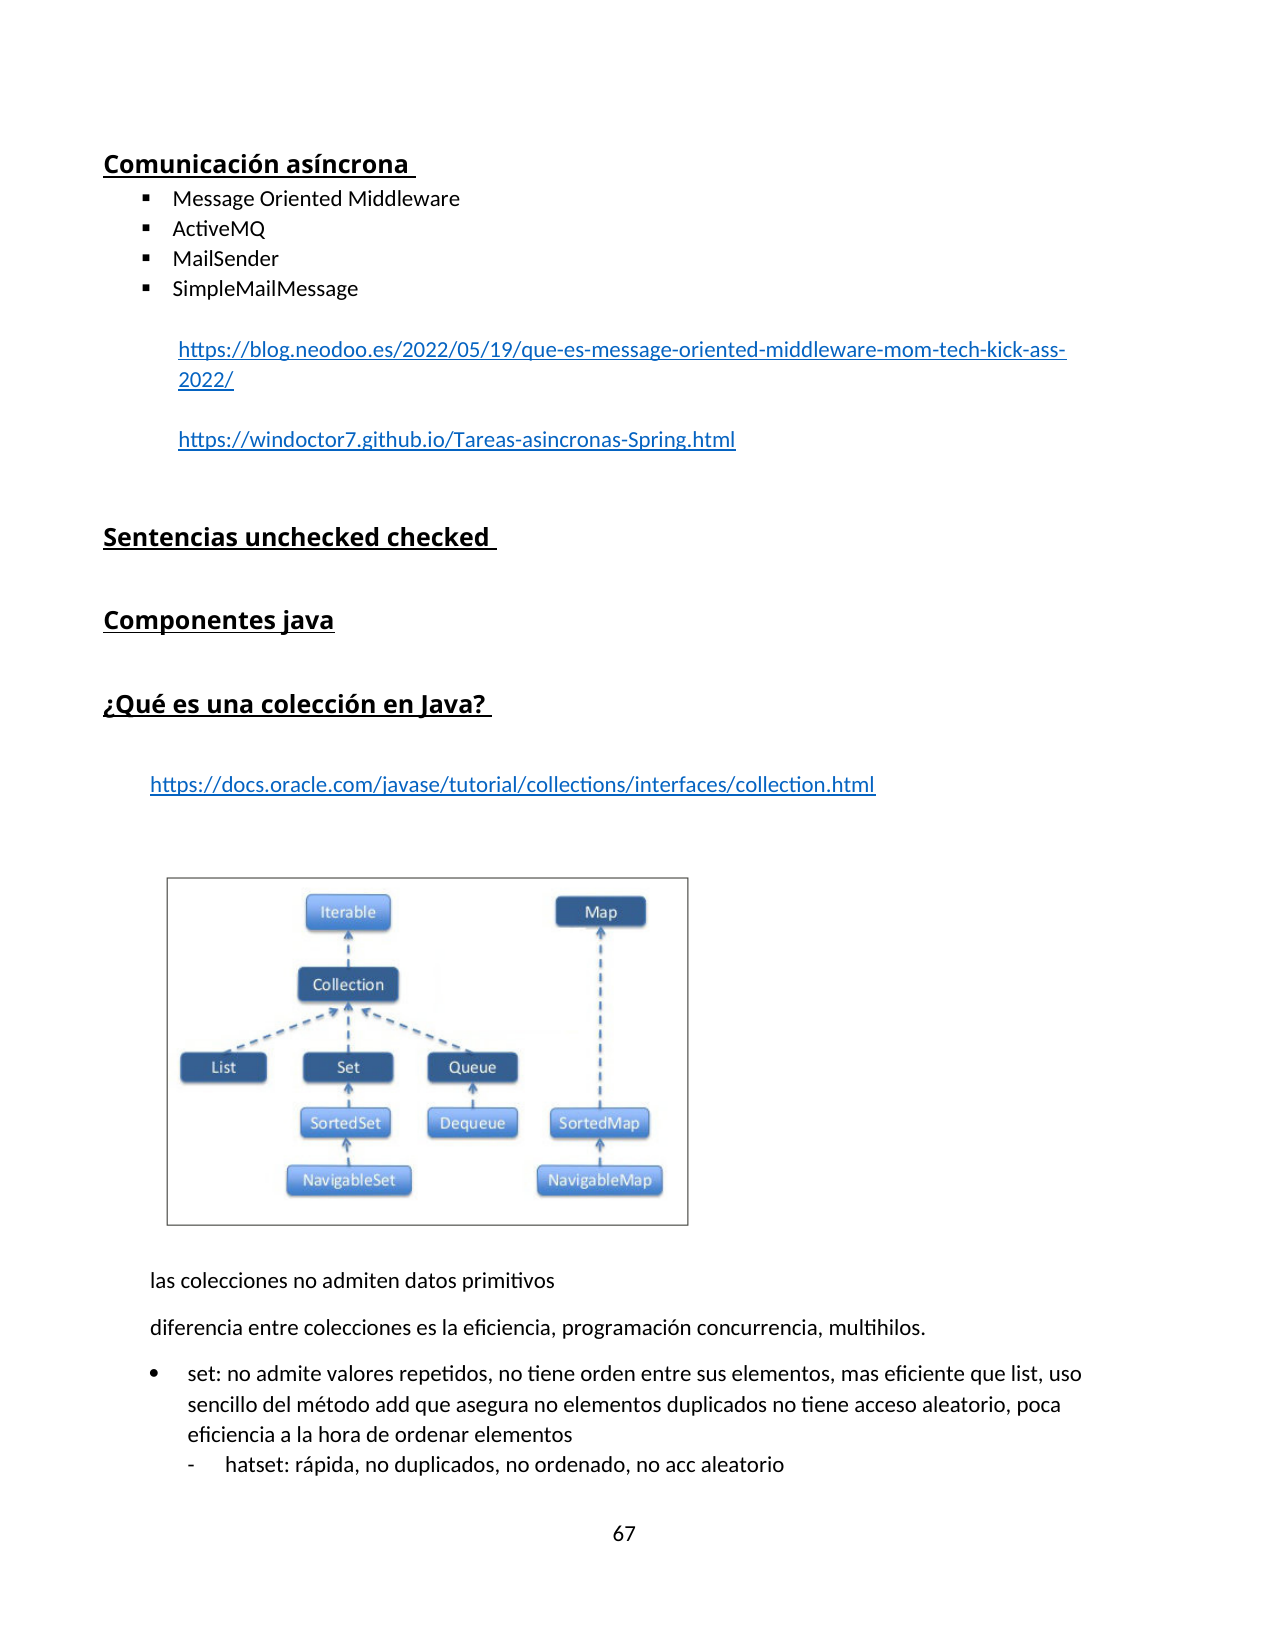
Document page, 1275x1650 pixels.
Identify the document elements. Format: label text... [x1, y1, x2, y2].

subtitle Comunicación asíncrona [103, 147, 1098, 181]
subtitle Componentes java [103, 603, 1098, 637]
picture [150, 863, 713, 1247]
text las colecciones no admiten datos primitivos [150, 1266, 1098, 1294]
subtitle ¿Qué es una colección en Java? [103, 686, 1098, 721]
subtitle Sentencias unchecked checked [103, 519, 1098, 553]
list Message Oriented Middleware [141, 184, 1098, 212]
list https://blog.neodoo.es/2022/05/19/que-es-message-oriented-middleware-mom-tech-kick-ass-2022/ [178, 335, 1098, 393]
list hatset: rápida, no duplicados, no ordenado, no acc aleatorio [187, 1450, 1098, 1478]
list ActiveMQ [141, 214, 1098, 242]
list set: no admite valores repetidos, no tiene orden entre sus elementos, mas eficiente que list, uso sencillo del método add que asegura no elementos duplicados no tiene acceso aleatorio, poca eficiencia a la hora de ordenar elementos [150, 1359, 1098, 1448]
text diferencia entre colecciones es la eficiencia, programación concurrencia, multihilos. [150, 1313, 1098, 1341]
list SimpleMailMessage [141, 274, 1098, 302]
text https://docs.oracle.com/javase/tutorial/collections/interfaces/collection.html [150, 770, 1098, 798]
list MailSender [141, 244, 1098, 272]
list https://windoctor7.github.io/Tareas-asincronas-Spring.html [178, 425, 1098, 453]
